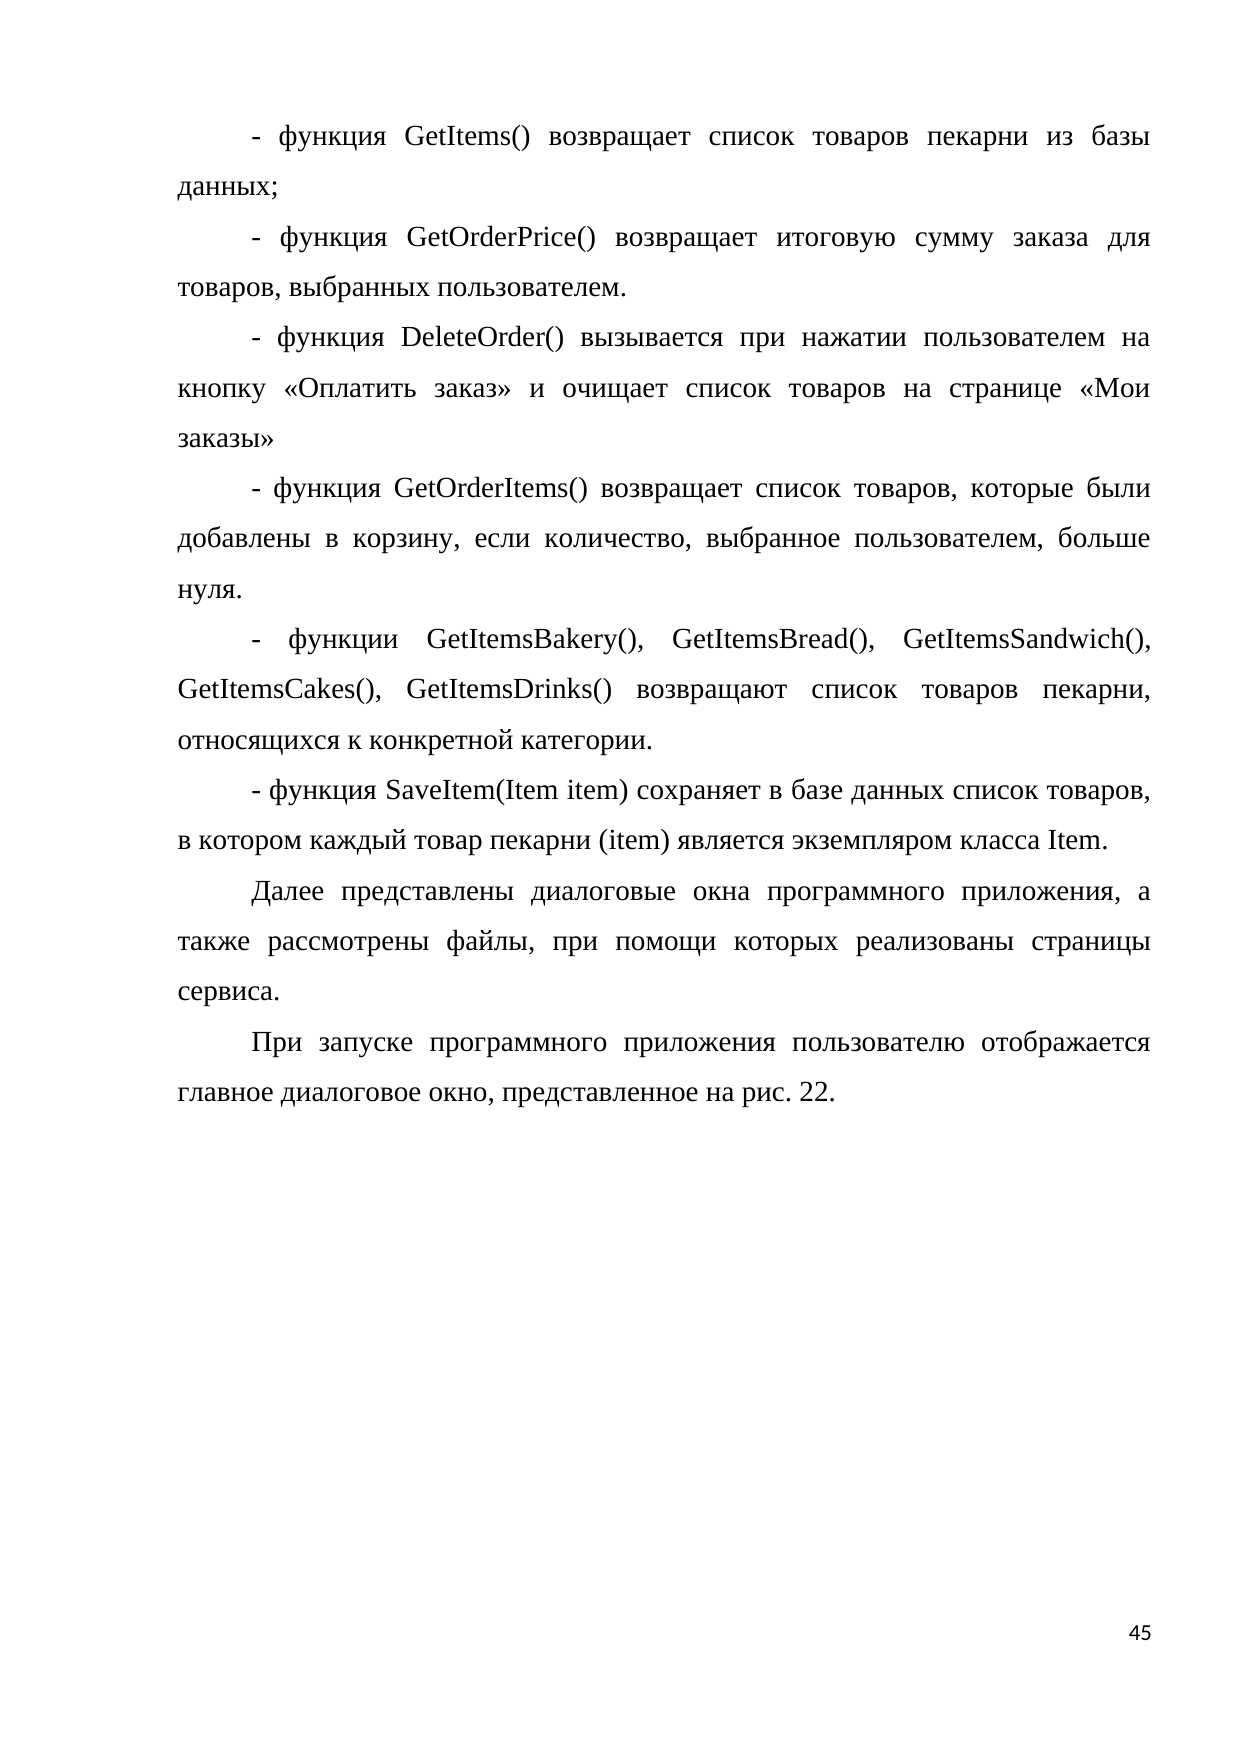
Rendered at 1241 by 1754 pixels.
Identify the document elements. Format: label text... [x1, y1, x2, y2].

text - функция GetOrderItems() возвращает список товаров, которые были добавлены в корзину, если количество, выбранное пользователем, больше нуля. [177, 470, 1152, 604]
text Далее представлены диалоговые окна программного приложения, а также рассмотрены файлы, при помощи которых реализованы страницы сервиса. [177, 873, 1152, 1007]
text При запуске программного приложения пользователю отображается главное диалоговое окно, представленное на рис. 22. [177, 1024, 1152, 1108]
text - функция DeleteOrder() вызывается при нажатии пользователем на кнопку «Оплатить заказ» и очищает список товаров на странице «Мои заказы» [177, 319, 1152, 453]
text - функция GetOrderPrice() возвращает итоговую сумму заказа для товаров, выбранных пользователем. [177, 219, 1152, 303]
text - функция SaveItem(Item item) сохраняет в базе данных список товаров, в котором каждый товар пекарни (item) является экземпляром класса Item. [177, 772, 1152, 856]
text - функция GetItems() возвращает список товаров пекарни из базы данных; [177, 118, 1152, 202]
text - функции GetItemsBakery(), GetItemsBread(), GetItemsSandwich(), GetItemsCakes(), GetItemsDrinks() возвращают список товаров пекарни, относящихся к конкретной категории. [177, 621, 1152, 755]
